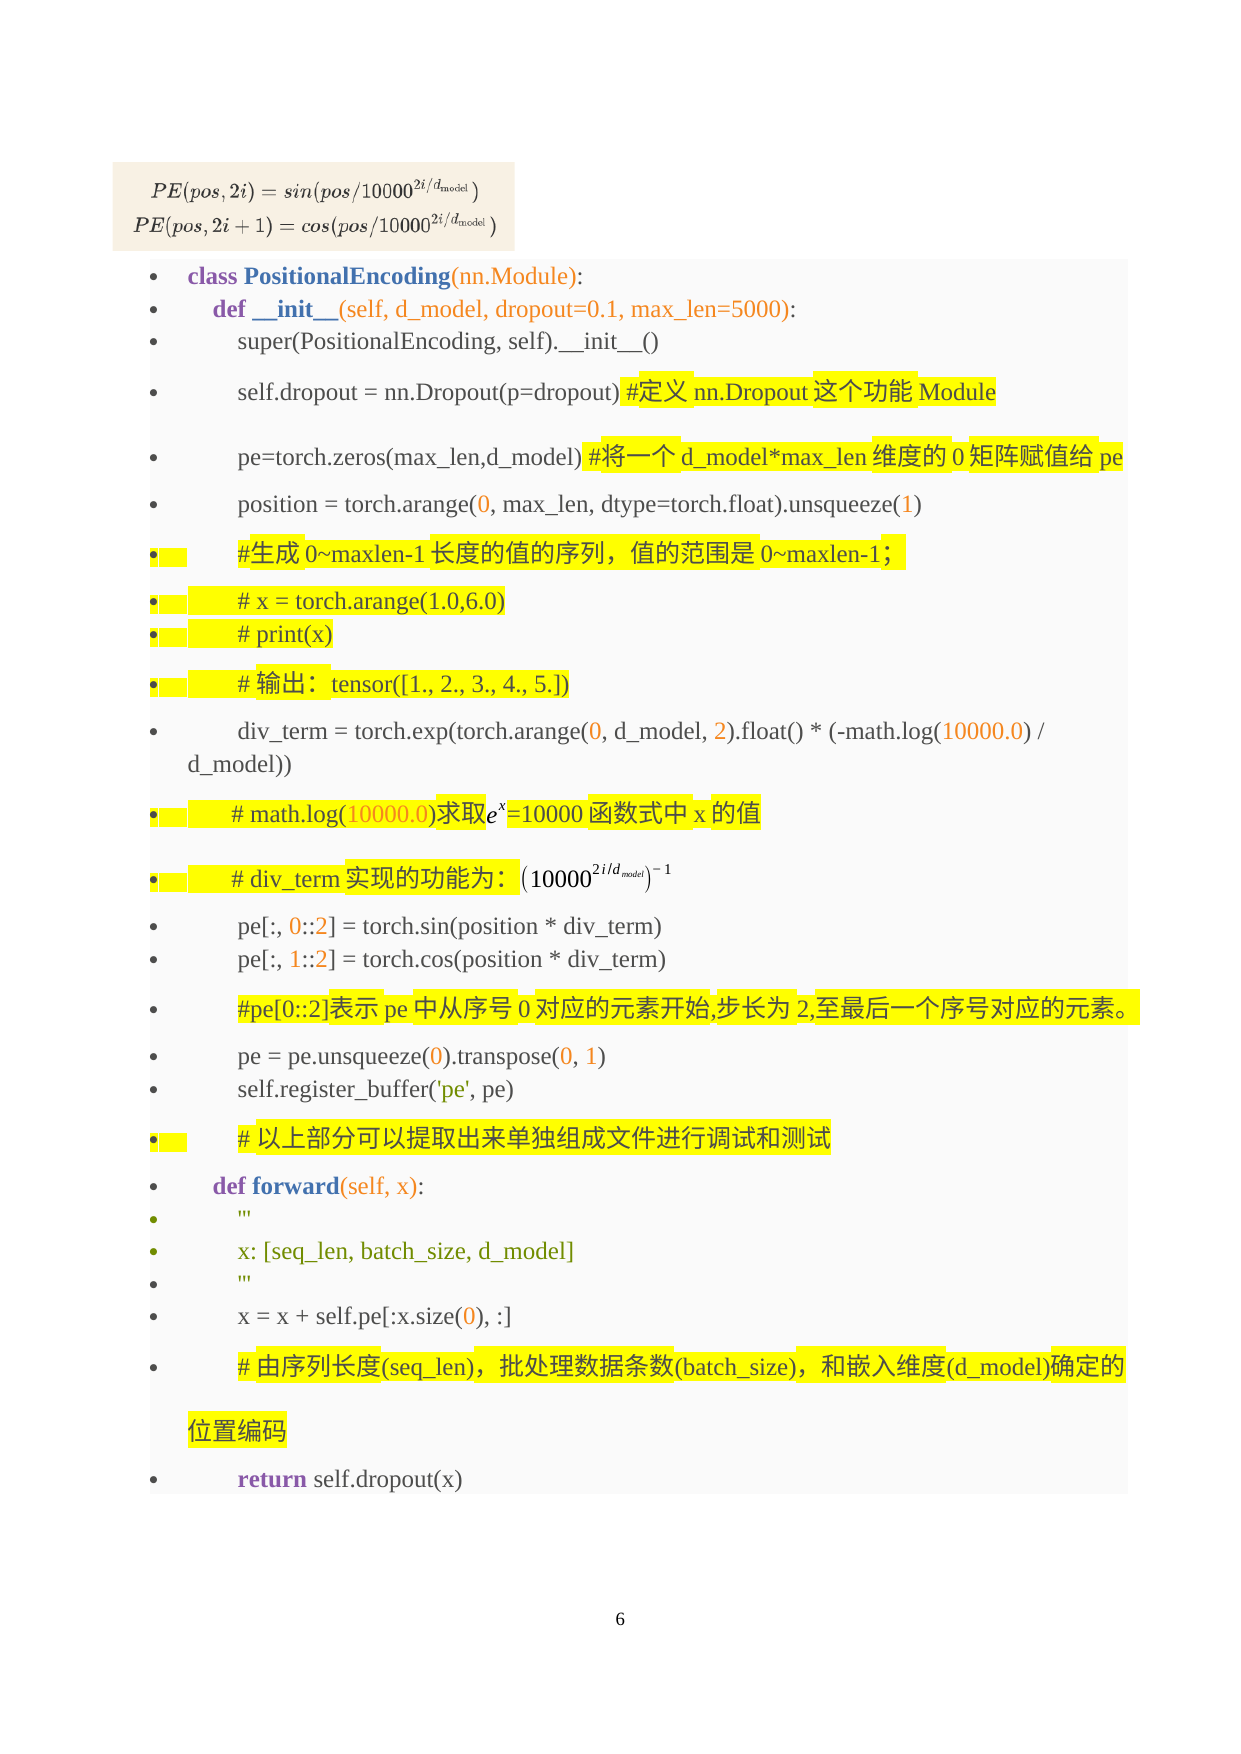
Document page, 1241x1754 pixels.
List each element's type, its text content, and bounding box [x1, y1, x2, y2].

list # 输出：tensor([1., 2., 3., 4., 5.]) [150, 649, 1128, 714]
list #生成0~maxlen-1长度的值的序列，值的范围是0~maxlen-1； [150, 519, 1128, 584]
list ''' [150, 1267, 1128, 1299]
list # div_term实现的功能为： [150, 844, 1128, 909]
list def forward(self, x): [150, 1169, 1128, 1202]
list #pe[0::2]表示pe中从序号0对应的元素开始,步长为2,至最后一个序号对应的元素。 [150, 974, 1128, 1039]
list x: [seq_len, batch_size, d_model] [150, 1234, 1128, 1267]
list # 以上部分可以提取出来单独组成文件进行调试和测试 [150, 1104, 1128, 1169]
list # x = torch.arange(1.0,6.0) [150, 584, 1128, 617]
picture [112, 162, 515, 251]
list # math.log(10000.0)求取=10000函数式中x的值 [150, 779, 1128, 844]
list x = x + self.pe[:x.size(0), :] [150, 1299, 1128, 1332]
list position = torch.arange(0, max_len, dtype=torch.float).unsqueeze(1) [150, 487, 1128, 519]
list ''' [150, 1202, 1128, 1234]
list return self.dropout(x) [150, 1462, 1128, 1494]
list self.register_buffer('pe', pe) [150, 1072, 1128, 1104]
list pe[:, 0::2] = torch.sin(position * div_term) [150, 909, 1128, 942]
list def __init__(self, d_model, dropout=0.1, max_len=5000): [150, 292, 1128, 324]
list self.dropout = nn.Dropout(p=dropout) #定义nn.Dropout这个功能Module [150, 357, 1128, 422]
list div_term = torch.exp(torch.arange(0, d_model, 2).float() * (-math.log(10000.0) / d_model)) [150, 714, 1128, 779]
list pe = pe.unsqueeze(0).transpose(0, 1) [150, 1039, 1128, 1072]
list super(PositionalEncoding, self).__init__() [150, 324, 1128, 357]
list pe=torch.zeros(max_len,d_model) #将一个d_model*max_len维度的0矩阵赋值给pe [150, 422, 1128, 487]
list # 由序列长度(seq_len)，批处理数据条数(batch_size)，和嵌入维度(d_model)确定的位置编码 [150, 1332, 1128, 1462]
list class PositionalEncoding(nn.Module): [150, 259, 1128, 292]
list pe[:, 1::2] = torch.cos(position * div_term) [150, 942, 1128, 974]
list # print(x) [150, 617, 1128, 649]
